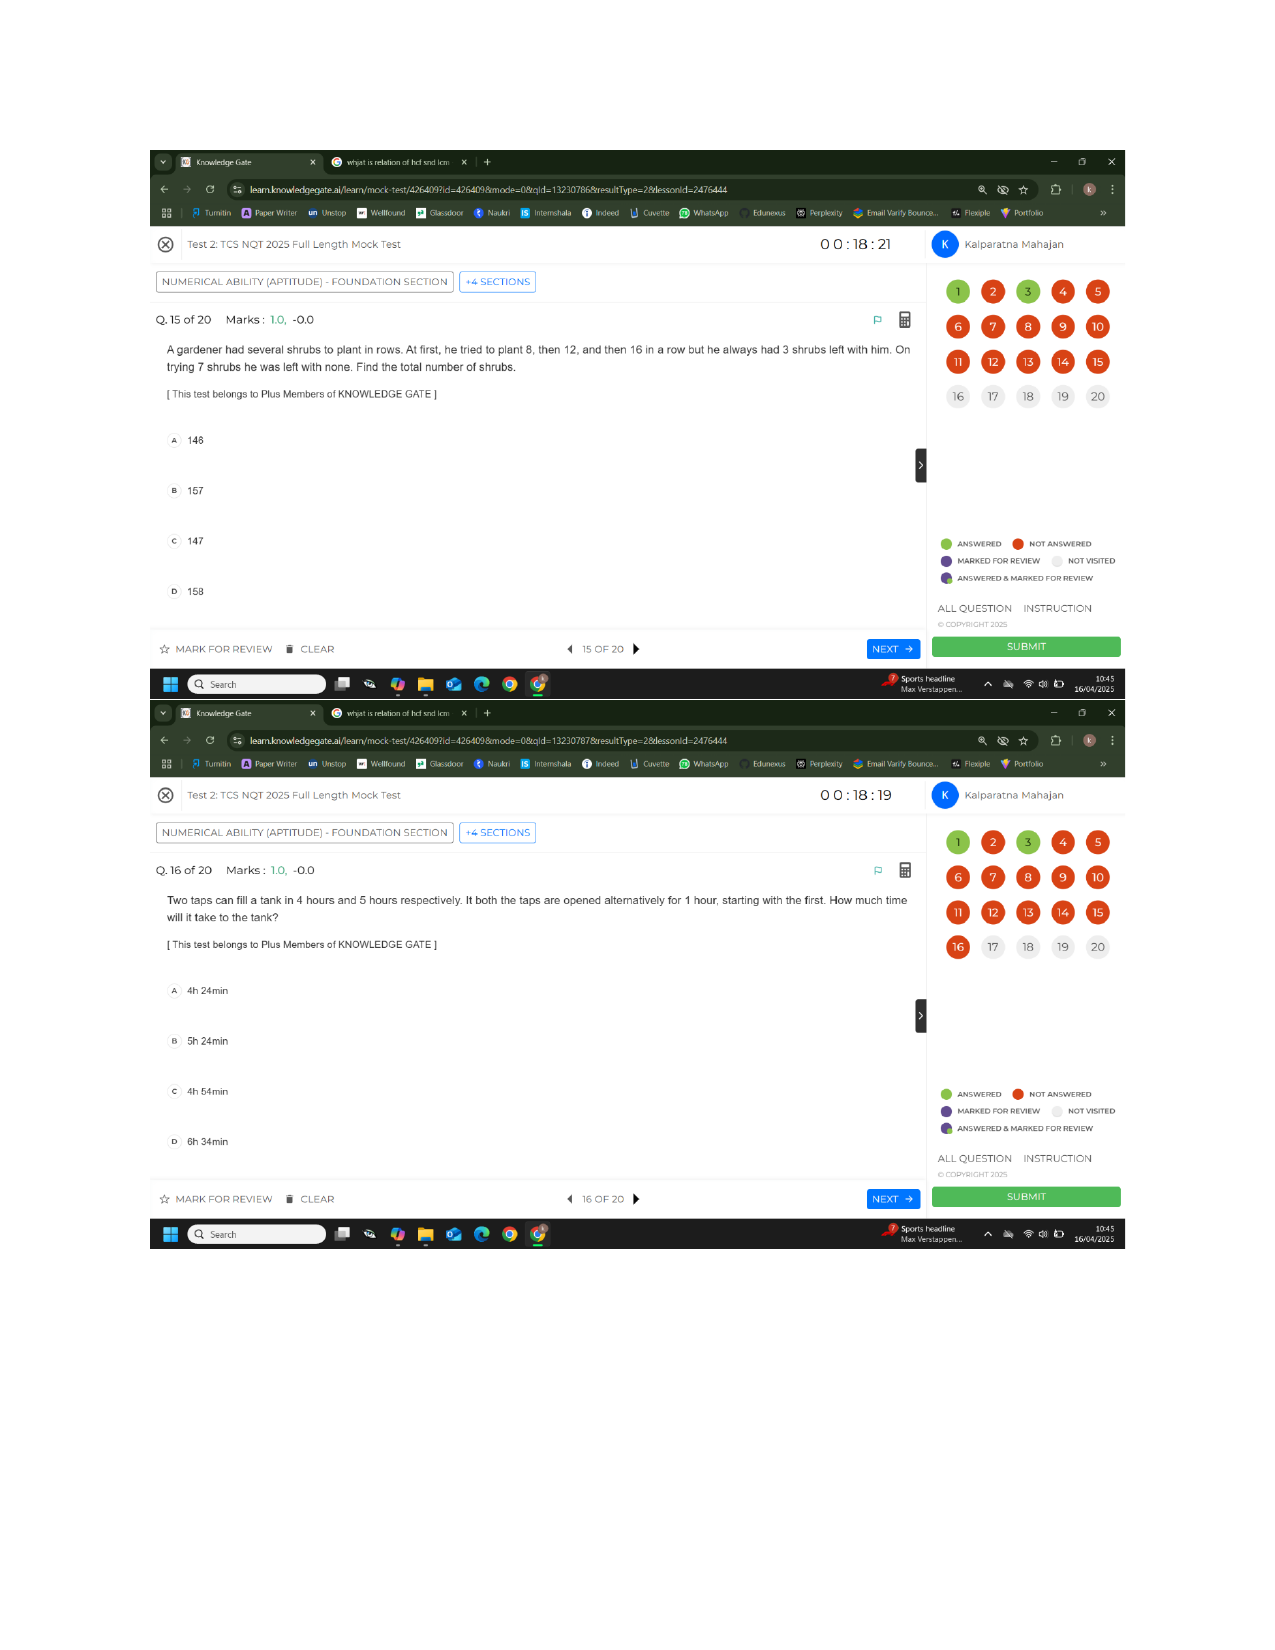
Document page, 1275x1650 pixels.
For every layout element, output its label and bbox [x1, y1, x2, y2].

picture [150, 700, 1125, 1249]
picture [150, 150, 1125, 699]
